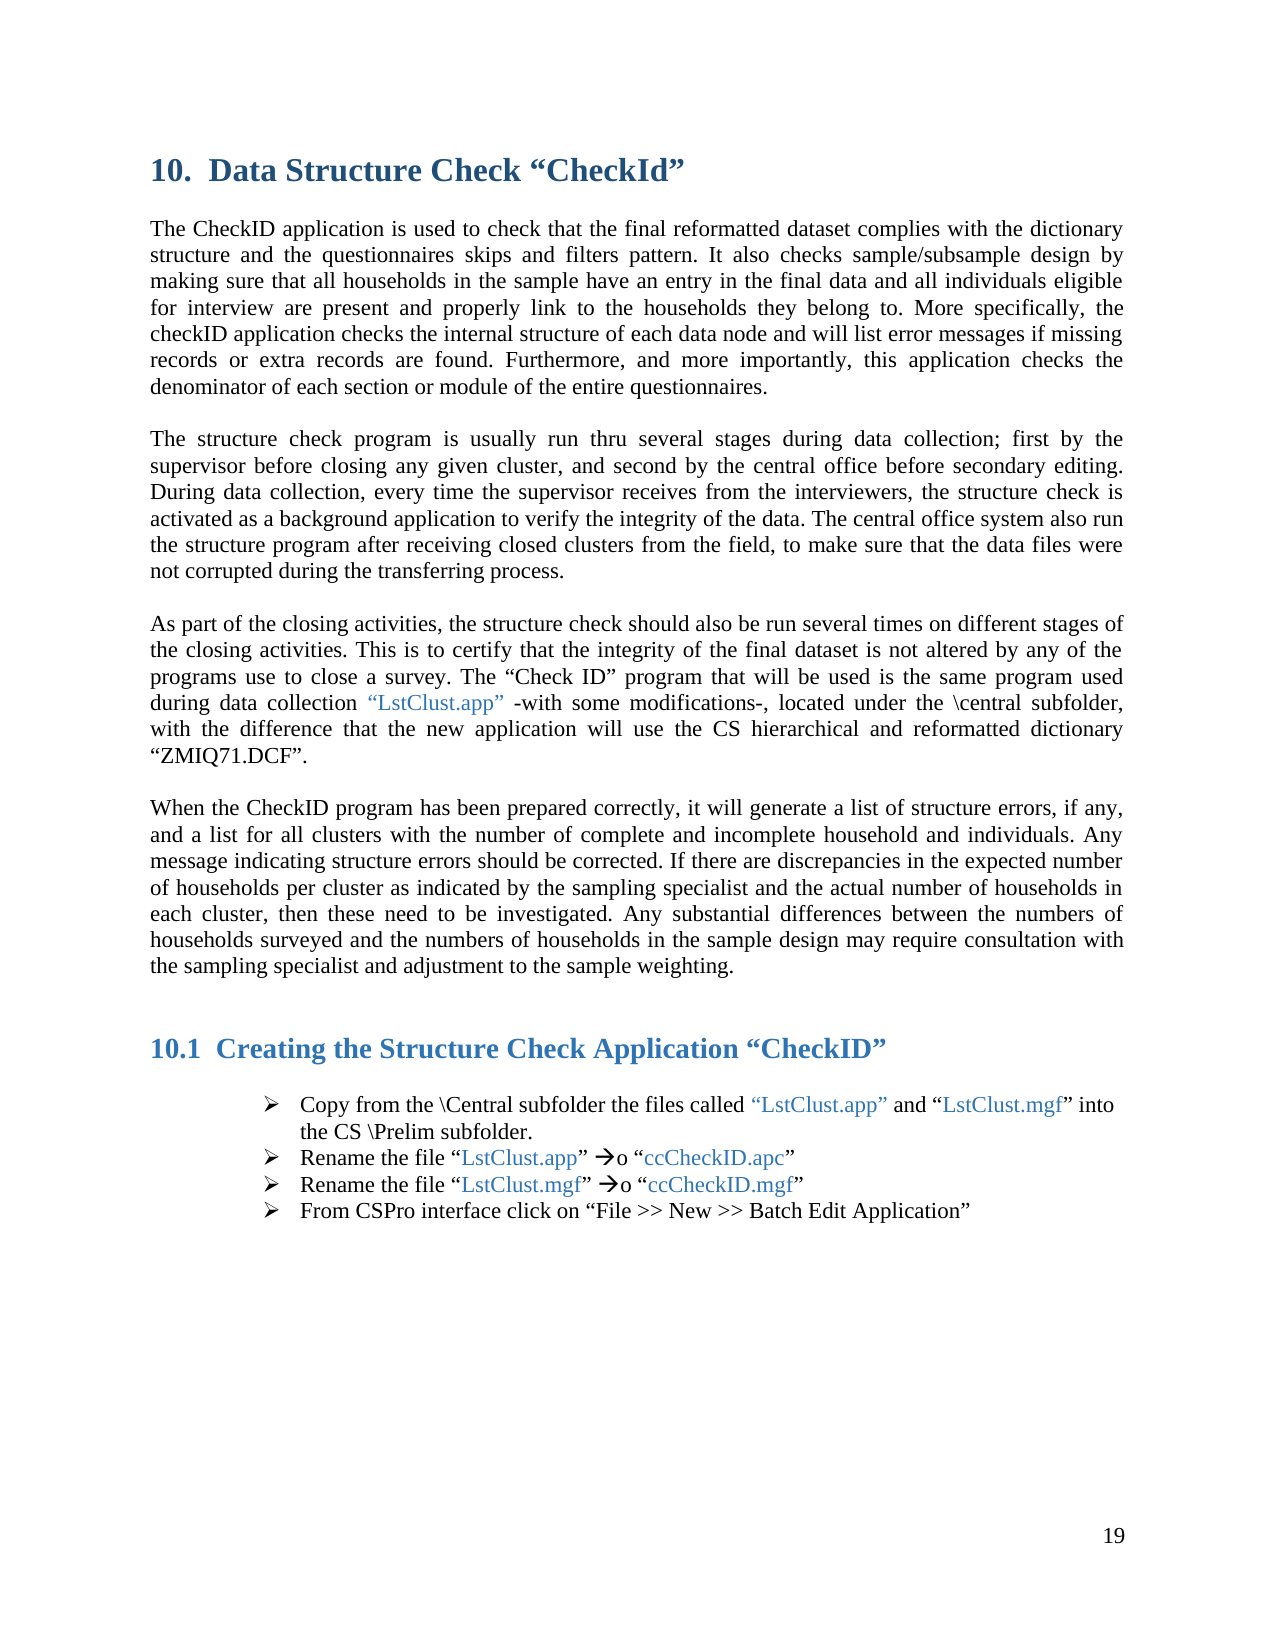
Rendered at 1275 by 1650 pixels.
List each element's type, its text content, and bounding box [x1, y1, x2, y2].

list Rename the file “LstClust.app” o “ccCheckID.apc” [262, 1144, 1125, 1171]
text When the CheckID program has been prepared correctly, it will generate a list of structure errors, if any, and a list for all clusters with the number of complete and incomplete household and individuals. Any message indicating structure errors should be corrected. If there are discrepancies in the expected number of households per cluster as indicated by the sampling specialist and the actual number of households in each cluster, then these need to be investigated. Any substantial differences between the numbers of households surveyed and the numbers of households in the sample design may require consultation with the sampling specialist and adjustment to the sample weighting. [150, 794, 1125, 979]
text The CheckID application is used to check that the final reformatted dataset complies with the dictionary structure and the questionnaires skips and filters pattern. It also checks sample/subsample design by making sure that all households in the sample have an entry in the final data and all individuals eligible for interview are present and properly link to the households they belong to. More specifically, the checkID application checks the internal structure of each data node and will list error messages if missing records or extra records are found. Furthermore, and more importantly, this application checks the denominator of each section or module of the entire questionnaires. [150, 215, 1125, 399]
list Rename the file “LstClust.mgf” o “ccCheckID.mgf” [262, 1171, 1125, 1197]
text As part of the closing activities, the structure check should also be run several times on different stages of the closing activities. This is to certify that the integrity of the final dataset is not altered by any of the programs use to close a survey. The “Check ID” program that will be used is the same program used during data collection “LstClust.app” -with some modifications-, located under the \central subfolder, with the difference that the new application will use the CS hierarchical and reformatted dictionary “ZMIQ71.DCF”. [150, 610, 1125, 768]
text The structure check program is usually run thru several stages during data collection; first by the supervisor before closing any given cluster, and second by the central office before secondary editing. During data collection, every time the supervisor receives from the interviewers, the structure check is activated as a background application to verify the integrity of the data. The central office system also run the structure program after receiving closed clusters from the field, to make sure that the data files were not corrupted during the transferring process. [150, 426, 1125, 584]
subtitle 10. Data Structure Check “CheckId” [150, 150, 1125, 188]
list Copy from the \Central subfolder the files called “LstClust.app” and “LstClust.mgf” into the CS \Prelim subfolder. [262, 1092, 1125, 1144]
list From CSPro interface click on “File >> New >> Batch Edit Application” [262, 1197, 1125, 1223]
subtitle 10.1 Creating the Structure Check Application “CheckID” [150, 1032, 1125, 1065]
